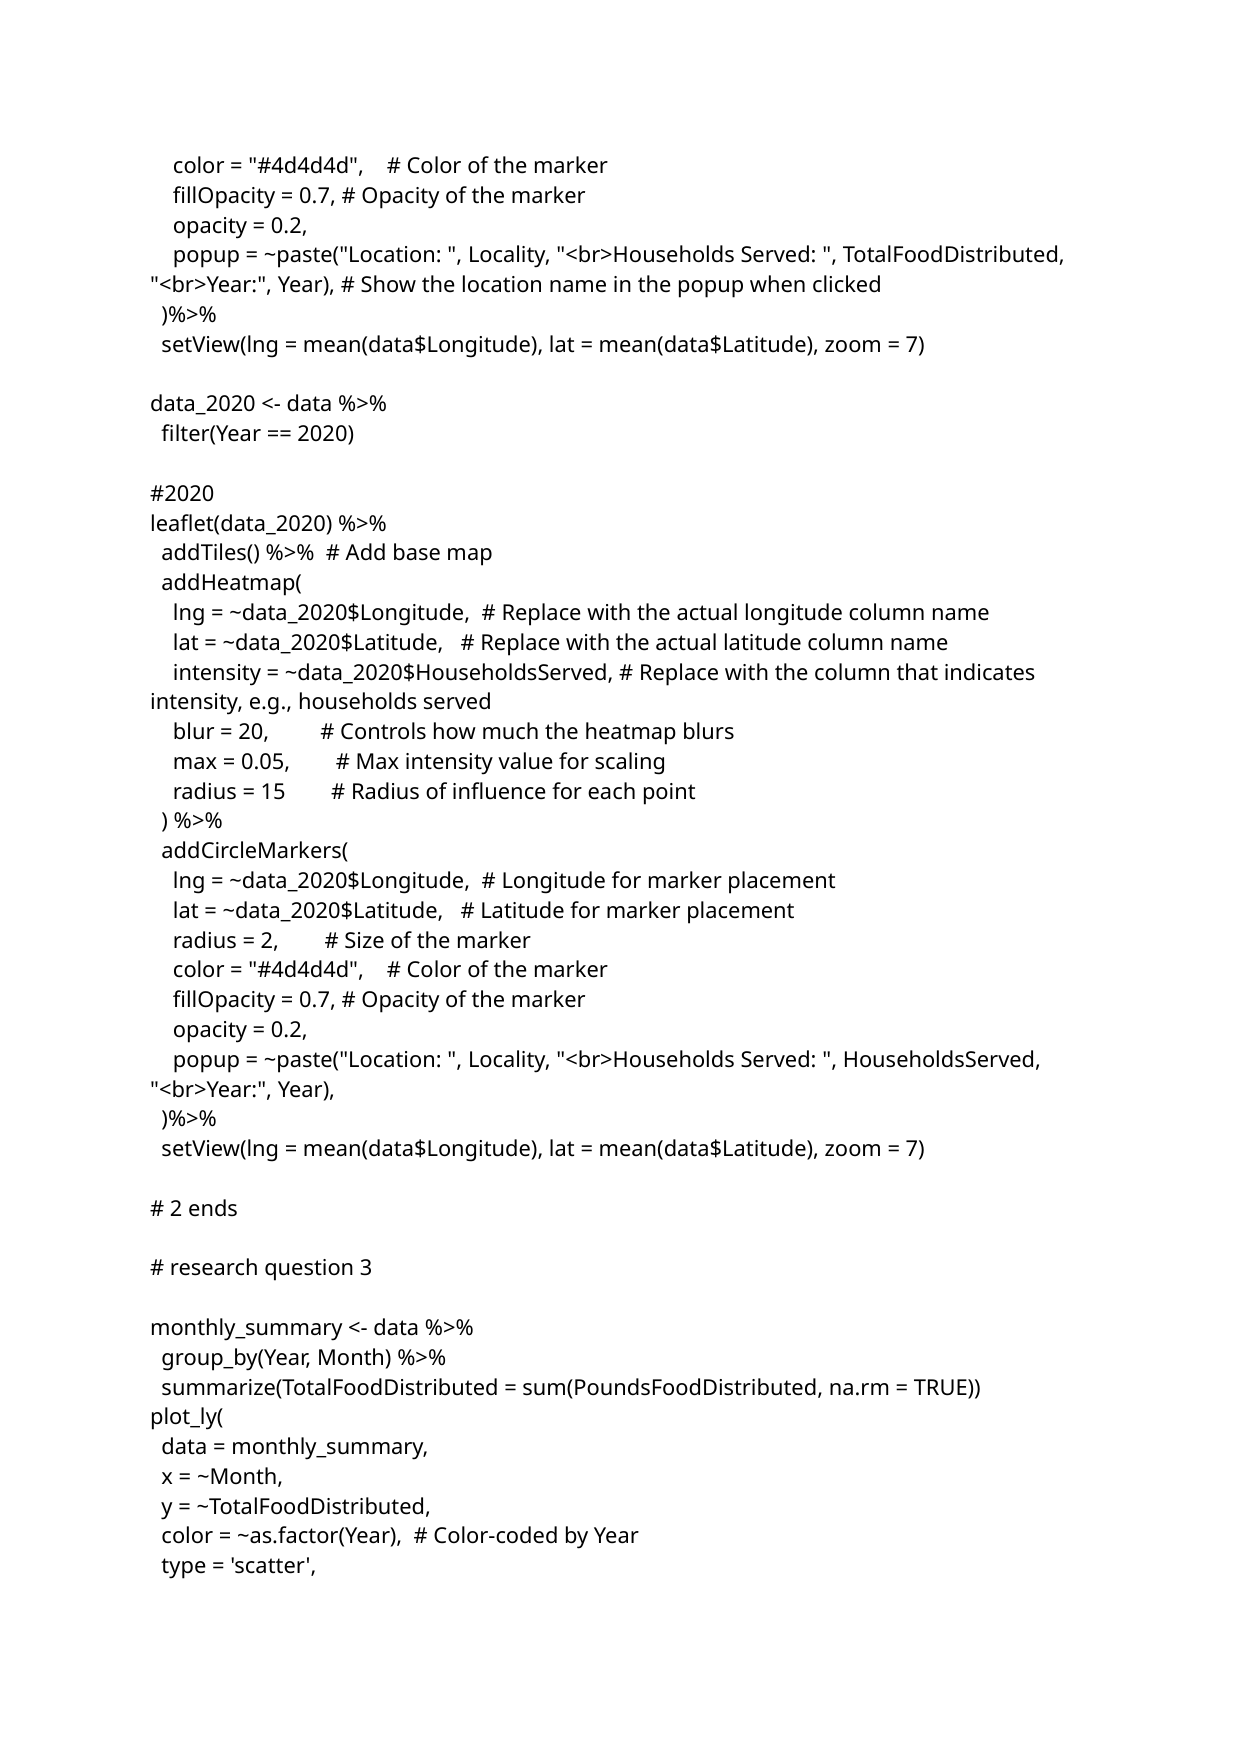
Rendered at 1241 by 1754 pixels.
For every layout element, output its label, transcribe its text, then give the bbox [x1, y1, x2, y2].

text addHeatmap( [150, 567, 1090, 597]
text y = ~TotalFoodDistributed, [150, 1491, 1090, 1520]
text color = "#4d4d4d", # Color of the marker [150, 954, 1090, 984]
text opacity = 0.2, [150, 209, 1090, 239]
text group_by(Year, Month) %>% [150, 1342, 1090, 1371]
text # research question 3 [150, 1252, 1090, 1282]
text ) %>% [150, 805, 1090, 835]
text lat = ~data_2020$Latitude, # Replace with the actual latitude column name [150, 627, 1090, 656]
text summarize(TotalFoodDistributed = sum(PoundsFoodDistributed, na.rm = TRUE)) [150, 1371, 1090, 1401]
text addTiles() %>% # Add base map [150, 537, 1090, 567]
text x = ~Month, [150, 1461, 1090, 1491]
text popup = ~paste("Location: ", Locality, "<br>Households Served: ", HouseholdsServed, "<br>Year:", Year), [150, 1044, 1090, 1103]
text plot_ly( [150, 1401, 1090, 1431]
text )%>% [150, 1103, 1090, 1133]
text lat = ~data_2020$Latitude, # Latitude for marker placement [150, 895, 1090, 924]
text max = 0.05, # Max intensity value for scaling [150, 746, 1090, 776]
text leaflet(data_2020) %>% [150, 507, 1090, 537]
text popup = ~paste("Location: ", Locality, "<br>Households Served: ", TotalFoodDistributed, "<br>Year:", Year), # Show the location name in the popup when clicked [150, 239, 1090, 299]
text type = 'scatter', [150, 1550, 1090, 1580]
text color = ~as.factor(Year), # Color-coded by Year [150, 1520, 1090, 1550]
text data_2020 <- data %>% [150, 388, 1090, 418]
text filter(Year == 2020) [150, 418, 1090, 448]
text setView(lng = mean(data$Longitude), lat = mean(data$Latitude), zoom = 7) [150, 1133, 1090, 1163]
text fillOpacity = 0.7, # Opacity of the marker [150, 180, 1090, 209]
text addCircleMarkers( [150, 835, 1090, 865]
text #2020 [150, 478, 1090, 507]
text lng = ~data_2020$Longitude, # Replace with the actual longitude column name [150, 597, 1090, 627]
text fillOpacity = 0.7, # Opacity of the marker [150, 984, 1090, 1014]
text lng = ~data_2020$Longitude, # Longitude for marker placement [150, 865, 1090, 895]
text monthly_summary <- data %>% [150, 1312, 1090, 1342]
text color = "#4d4d4d", # Color of the marker [150, 150, 1090, 180]
text setView(lng = mean(data$Longitude), lat = mean(data$Latitude), zoom = 7) [150, 329, 1090, 358]
text radius = 2, # Size of the marker [150, 924, 1090, 954]
text data = monthly_summary, [150, 1431, 1090, 1461]
text intensity = ~data_2020$HouseholdsServed, # Replace with the column that indicates intensity, e.g., households served [150, 656, 1090, 716]
text radius = 15 # Radius of influence for each point [150, 776, 1090, 805]
text )%>% [150, 299, 1090, 329]
text opacity = 0.2, [150, 1014, 1090, 1044]
text # 2 ends [150, 1193, 1090, 1222]
text blur = 20, # Controls how much the heatmap blurs [150, 716, 1090, 746]
